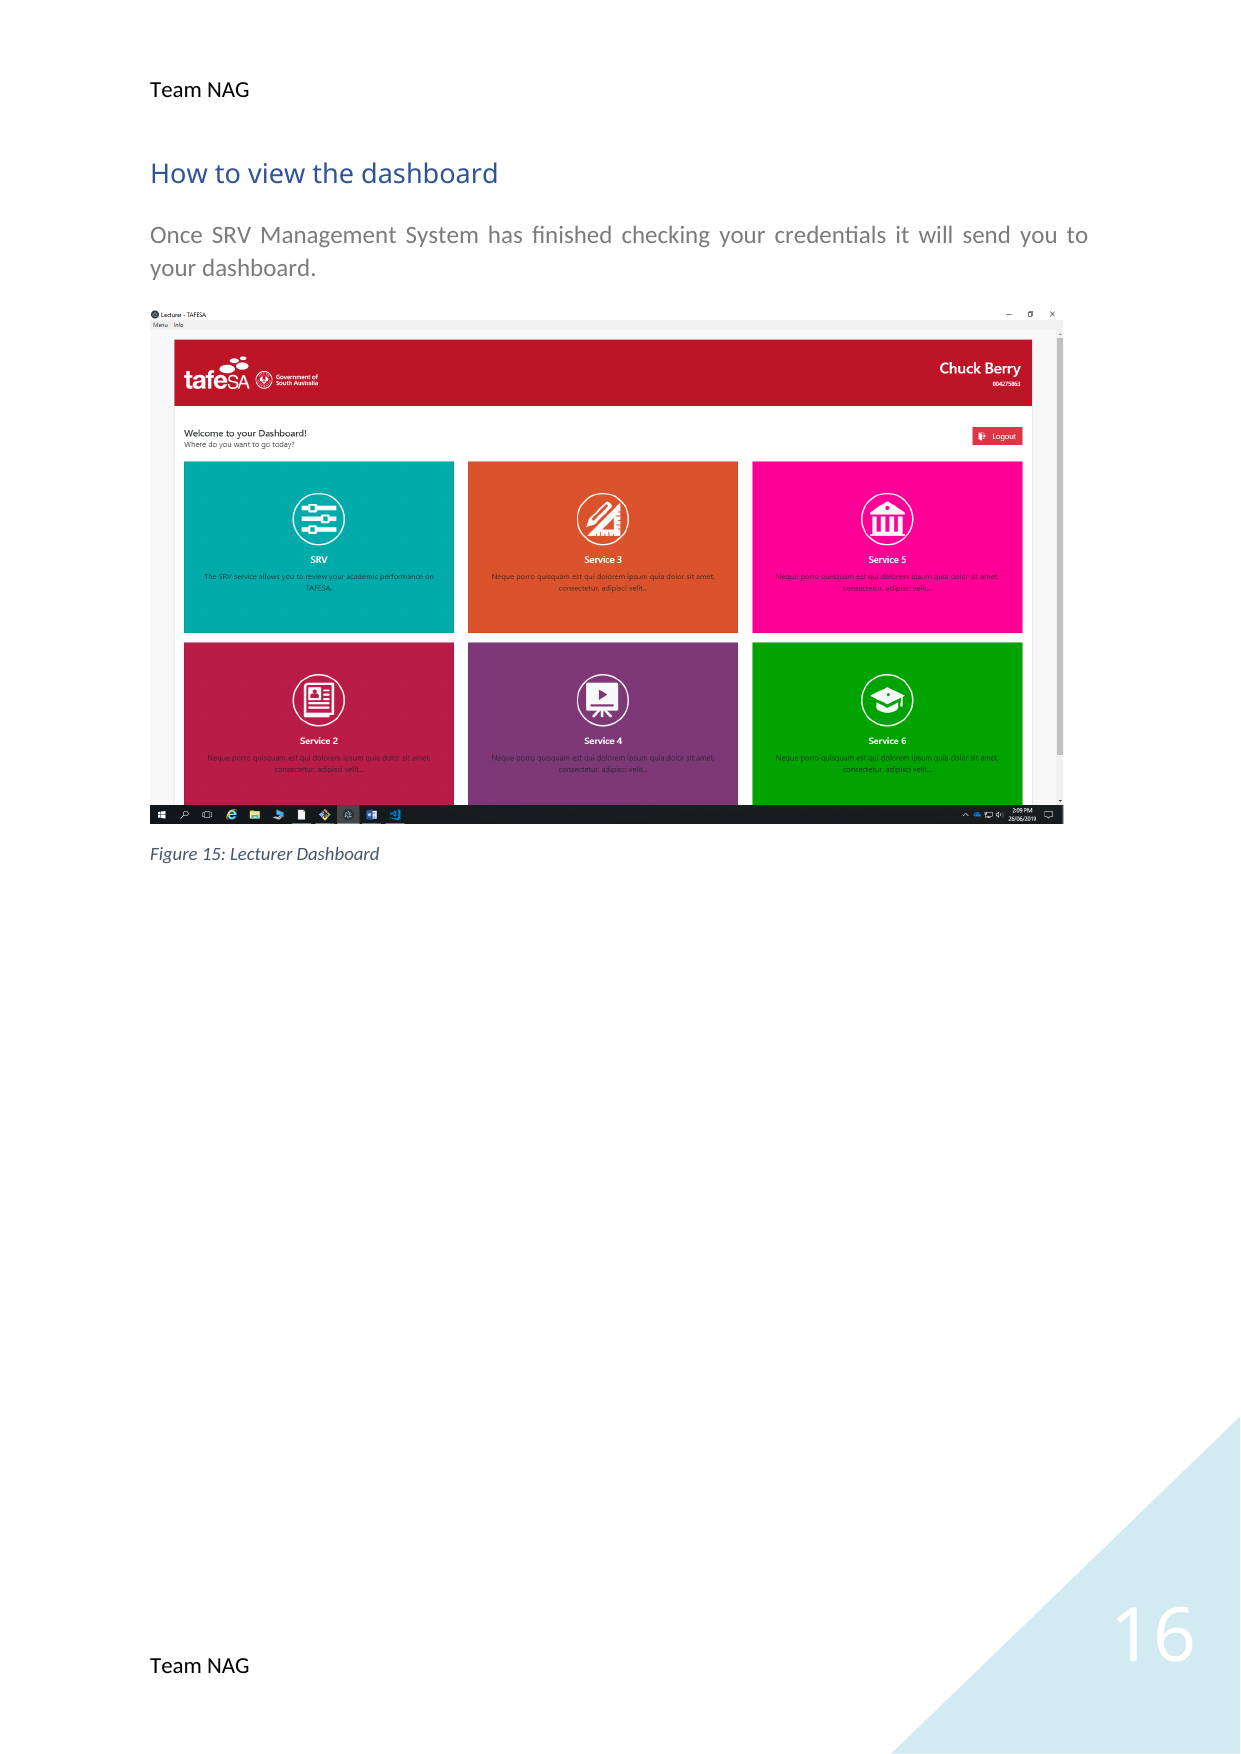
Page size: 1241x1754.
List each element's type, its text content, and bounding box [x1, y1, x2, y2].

subtitle How to view the dashboard [150, 154, 1090, 191]
picture [150, 309, 1064, 824]
text Figure 15: Lecturer Dashboard [150, 843, 1090, 866]
text Once SRV Management System has finished checking your credentials it will send you to your dashboard. [150, 219, 1090, 282]
